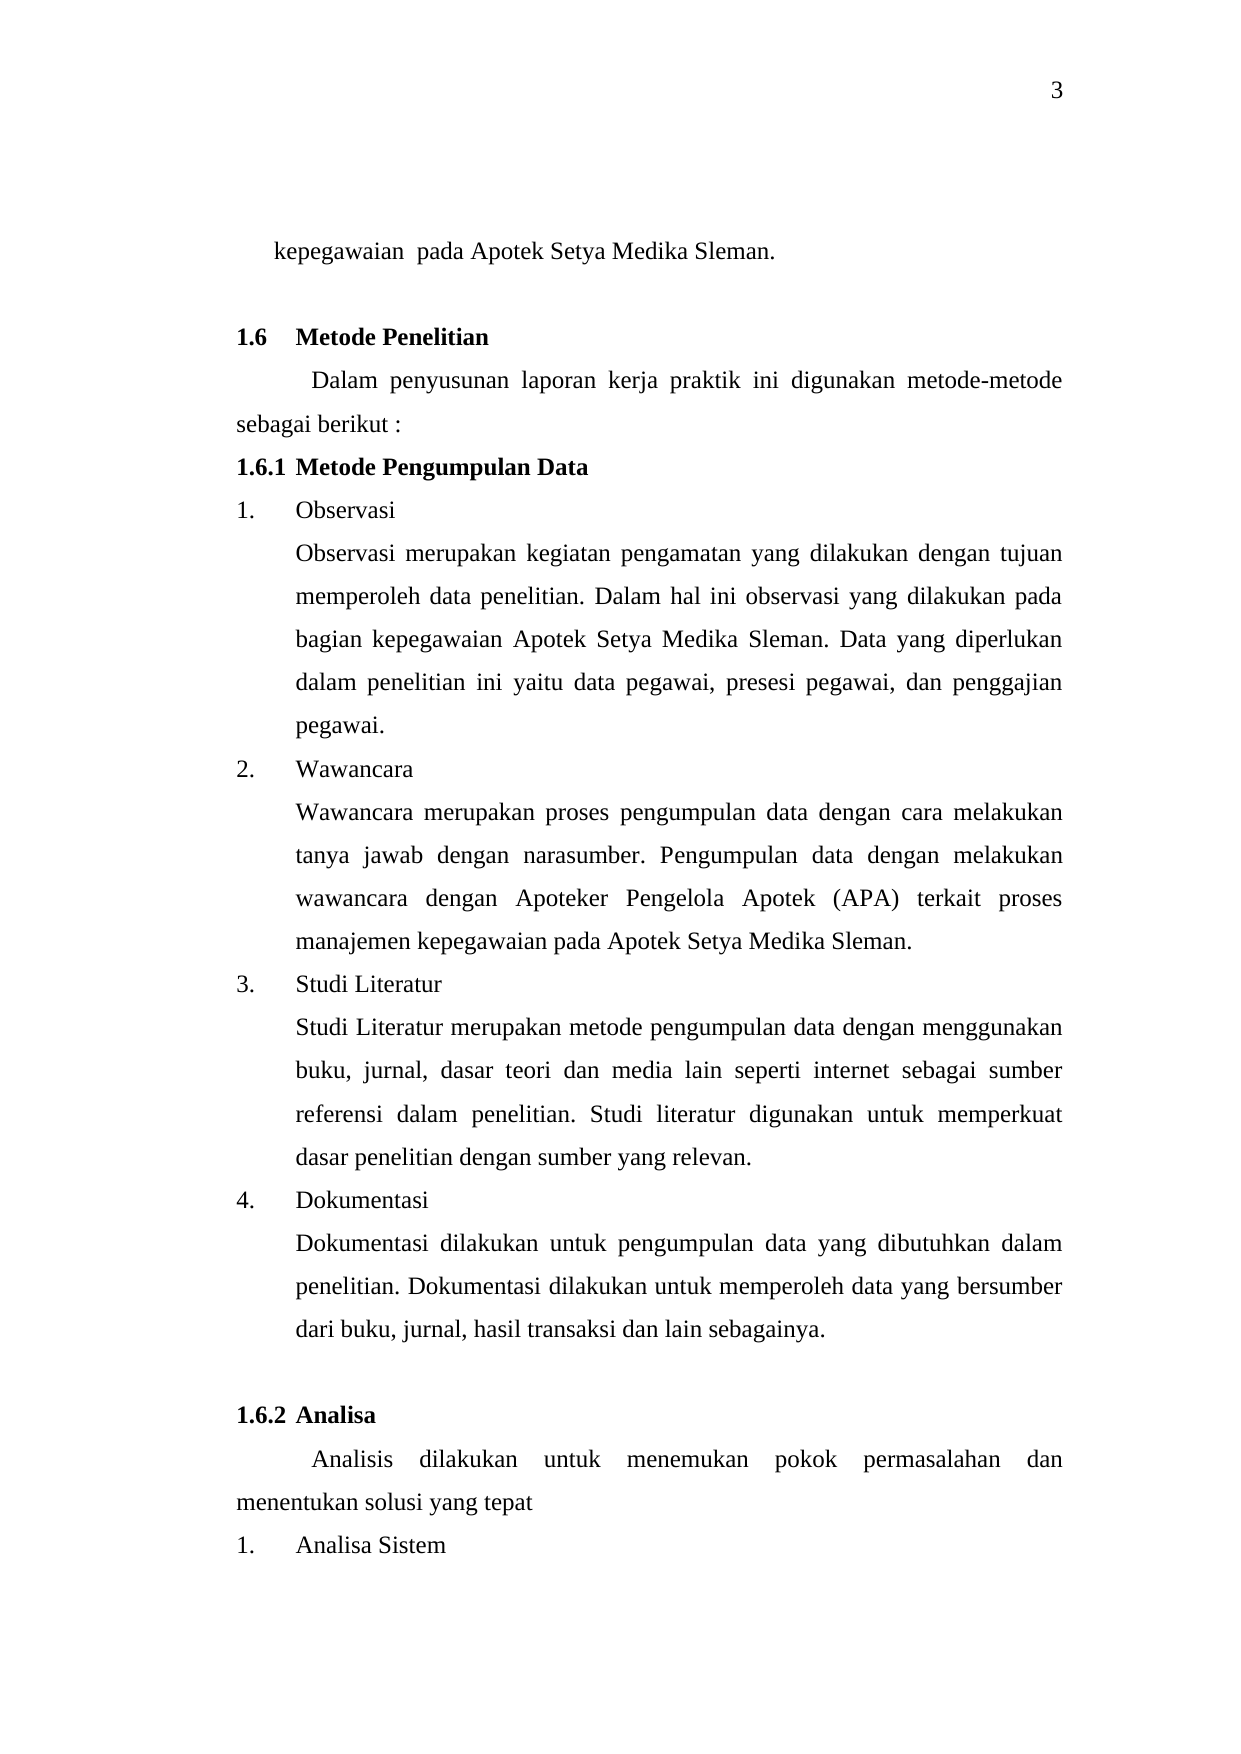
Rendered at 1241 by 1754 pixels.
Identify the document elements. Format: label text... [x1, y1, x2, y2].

text Dalam penyusunan laporan kerja praktik ini digunakan metode-metode sebagai berikut : [236, 366, 1063, 437]
text Analisis dilakukan untuk menemukan pokok permasalahan dan menentukan solusi yang tepat [236, 1444, 1063, 1516]
list Metode Penelitian [236, 322, 1063, 351]
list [236, 236, 1063, 265]
list Observasi [236, 495, 1063, 524]
list Wawancara [236, 754, 1063, 782]
list Dokumentasi [236, 1185, 1063, 1214]
text Studi Literatur merupakan metode pengumpulan data dengan menggunakan buku, jurnal, dasar teori dan media lain seperti internet sebagai sumber referensi dalam penelitian. Studi literatur digunakan untuk memperkuat dasar penelitian dengan sumber yang relevan. [295, 1012, 1063, 1171]
list Analisa Sistem [236, 1530, 1063, 1559]
list Analisa [236, 1401, 1063, 1429]
list Studi Literatur [236, 969, 1063, 998]
text Dokumentasi dilakukan untuk pengumpulan data yang dibutuhkan dalam penelitian. Dokumentasi dilakukan untuk memperoleh data yang bersumber dari buku, jurnal, hasil transaksi dan lain sebagainya. [295, 1228, 1063, 1343]
text Wawancara merupakan proses pengumpulan data dengan cara melakukan tanya jawab dengan narasumber. Pengumpulan data dengan melakukan wawancara dengan Apoteker Pengelola Apotek (APA) terkait proses manajemen kepegawaian pada Apotek Setya Medika Sleman. [295, 797, 1063, 955]
text Observasi merupakan kegiatan pengamatan yang dilakukan dengan tujuan memperoleh data penelitian. Dalam hal ini observasi yang dilakukan pada bagian kepegawaian Apotek Setya Medika Sleman. Data yang diperlukan dalam penelitian ini yaitu data pegawai, presesi pegawai, dan penggajian pegawai. [295, 538, 1063, 739]
list Metode Pengumpulan Data [236, 452, 1063, 481]
